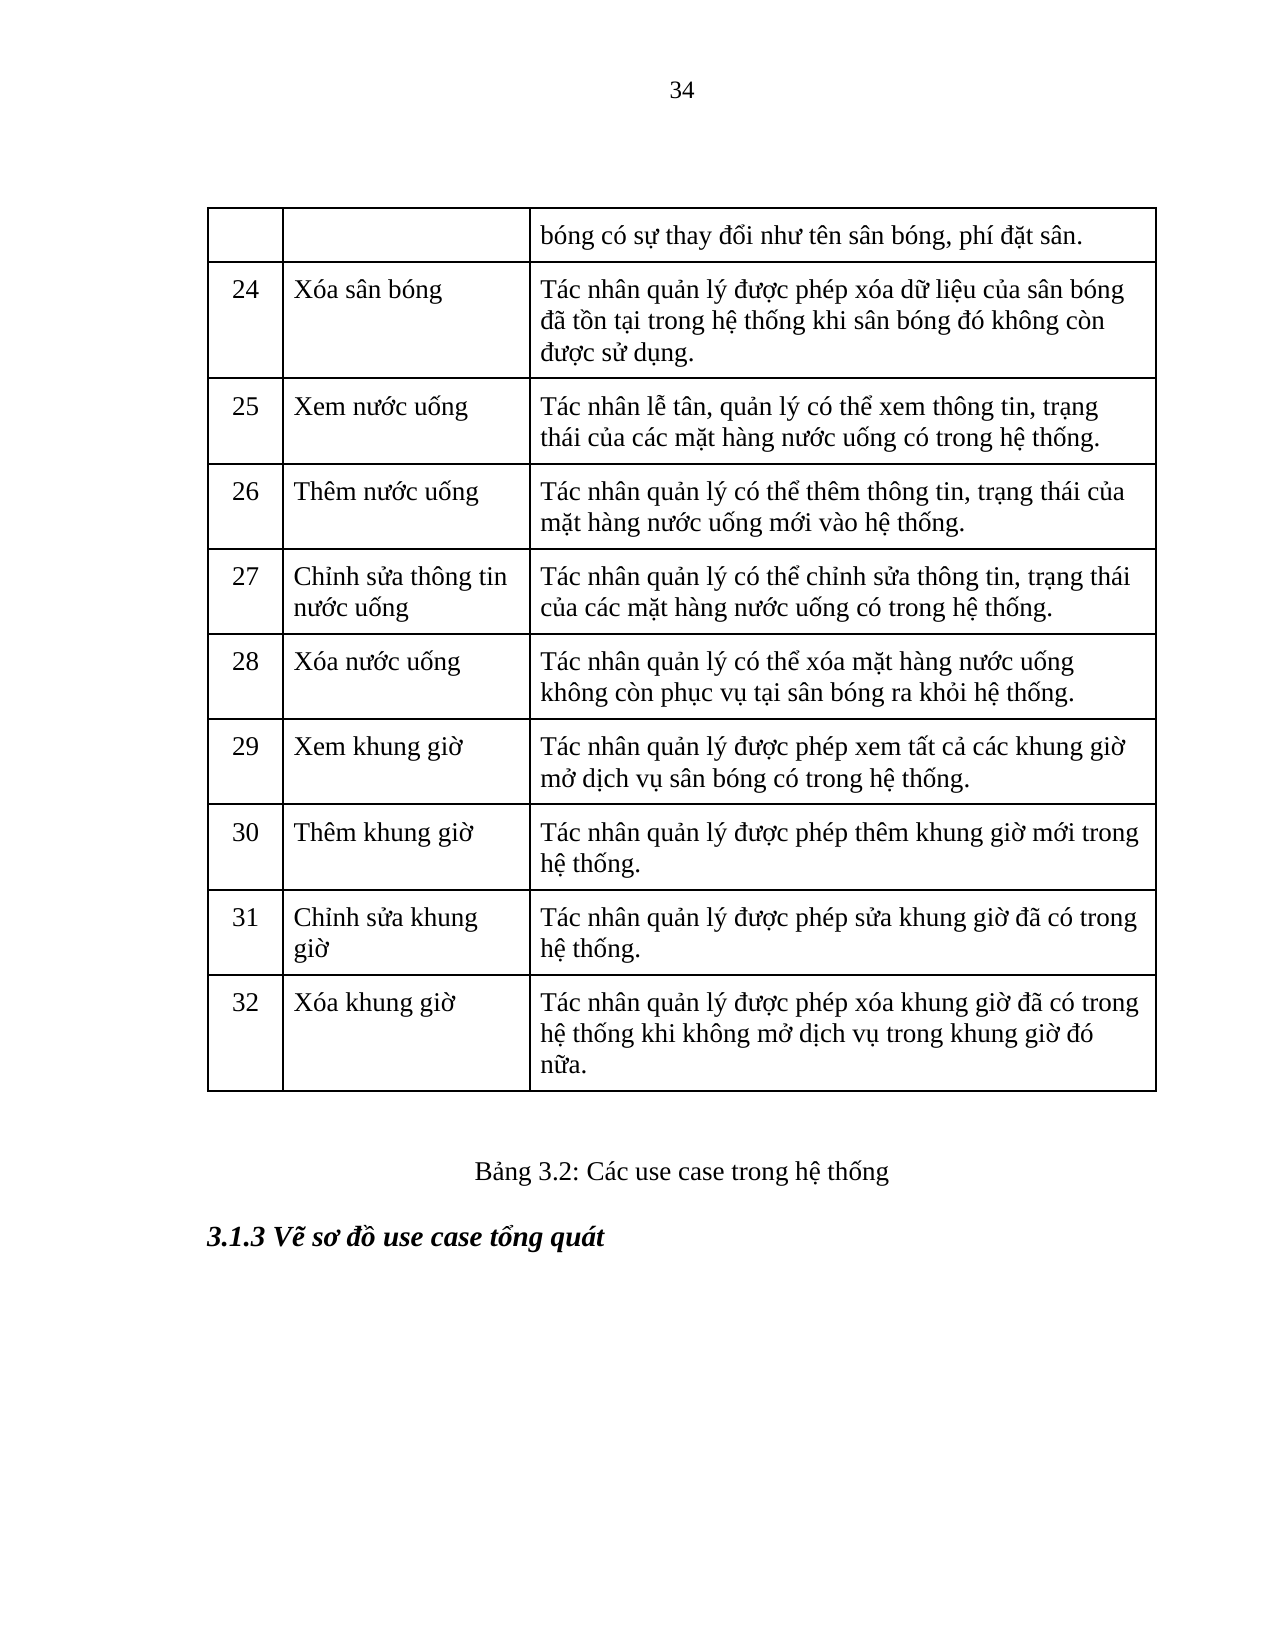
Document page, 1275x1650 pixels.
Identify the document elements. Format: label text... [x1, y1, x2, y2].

table_cell Chỉnh sửa khung giờ [284, 891, 529, 974]
table_cell Tác nhân quản lý được phép xem tất cả các khung giờ mở dịch vụ sân bóng có trong hệ thống. [531, 720, 1155, 803]
text 3.1.3 Vẽ sơ đồ use case tổng quát [207, 1219, 1157, 1252]
table_cell 25 [209, 379, 282, 462]
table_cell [284, 209, 529, 261]
table_cell Xem nước uống [284, 379, 529, 462]
text Bảng 3.2: Các use case trong hệ thống [207, 1155, 1157, 1187]
table_cell 27 [209, 550, 282, 633]
table_cell Xóa nước uống [284, 635, 529, 718]
table_cell Tác nhân quản lý có thể thêm thông tin, trạng thái của mặt hàng nước uống mới vào hệ thống. [531, 465, 1155, 548]
table_cell 23 [209, 209, 282, 261]
table_cell 32 [209, 976, 282, 1090]
table_cell Xóa khung giờ [284, 976, 529, 1090]
table_cell Xóa sân bóng [284, 263, 529, 377]
table_cell Thêm nước uống [284, 465, 529, 548]
table_cell Thêm khung giờ [284, 805, 529, 888]
table_cell Xem khung giờ [284, 720, 529, 803]
table_cell 29 [209, 720, 282, 803]
table_cell Tác nhân lễ tân, quản lý có thể xem thông tin, trạng thái của các mặt hàng nước uống có trong hệ thống. [531, 379, 1155, 462]
table_cell 31 [209, 891, 282, 974]
table_cell Tác nhân quản lý được phép xóa khung giờ đã có trong hệ thống khi không mở dịch vụ trong khung giờ đó nữa. [531, 976, 1155, 1090]
table_cell 26 [209, 465, 282, 548]
table_cell Tác nhân quản lý có thể chỉnh sửa thông tin, trạng thái của các mặt hàng nước uống có trong hệ thống. [531, 550, 1155, 633]
table_cell Chỉnh sửa thông tin nước uống [284, 550, 529, 633]
table_cell 24 [209, 263, 282, 377]
table_cell 30 [209, 805, 282, 888]
table_cell Tác nhân quản lý được phép thêm khung giờ mới trong hệ thống. [531, 805, 1155, 888]
table_cell Tác nhân quản lý có thể xóa mặt hàng nước uống không còn phục vụ tại sân bóng ra khỏi hệ thống. [531, 635, 1155, 718]
table_cell Tác nhân quản lý được phép sửa khung giờ đã có trong hệ thống. [531, 891, 1155, 974]
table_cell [531, 209, 1155, 261]
table_cell 28 [209, 635, 282, 718]
table_cell Tác nhân quản lý được phép xóa dữ liệu của sân bóng đã tồn tại trong hệ thống khi sân bóng đó không còn được sử dụng. [531, 263, 1155, 377]
